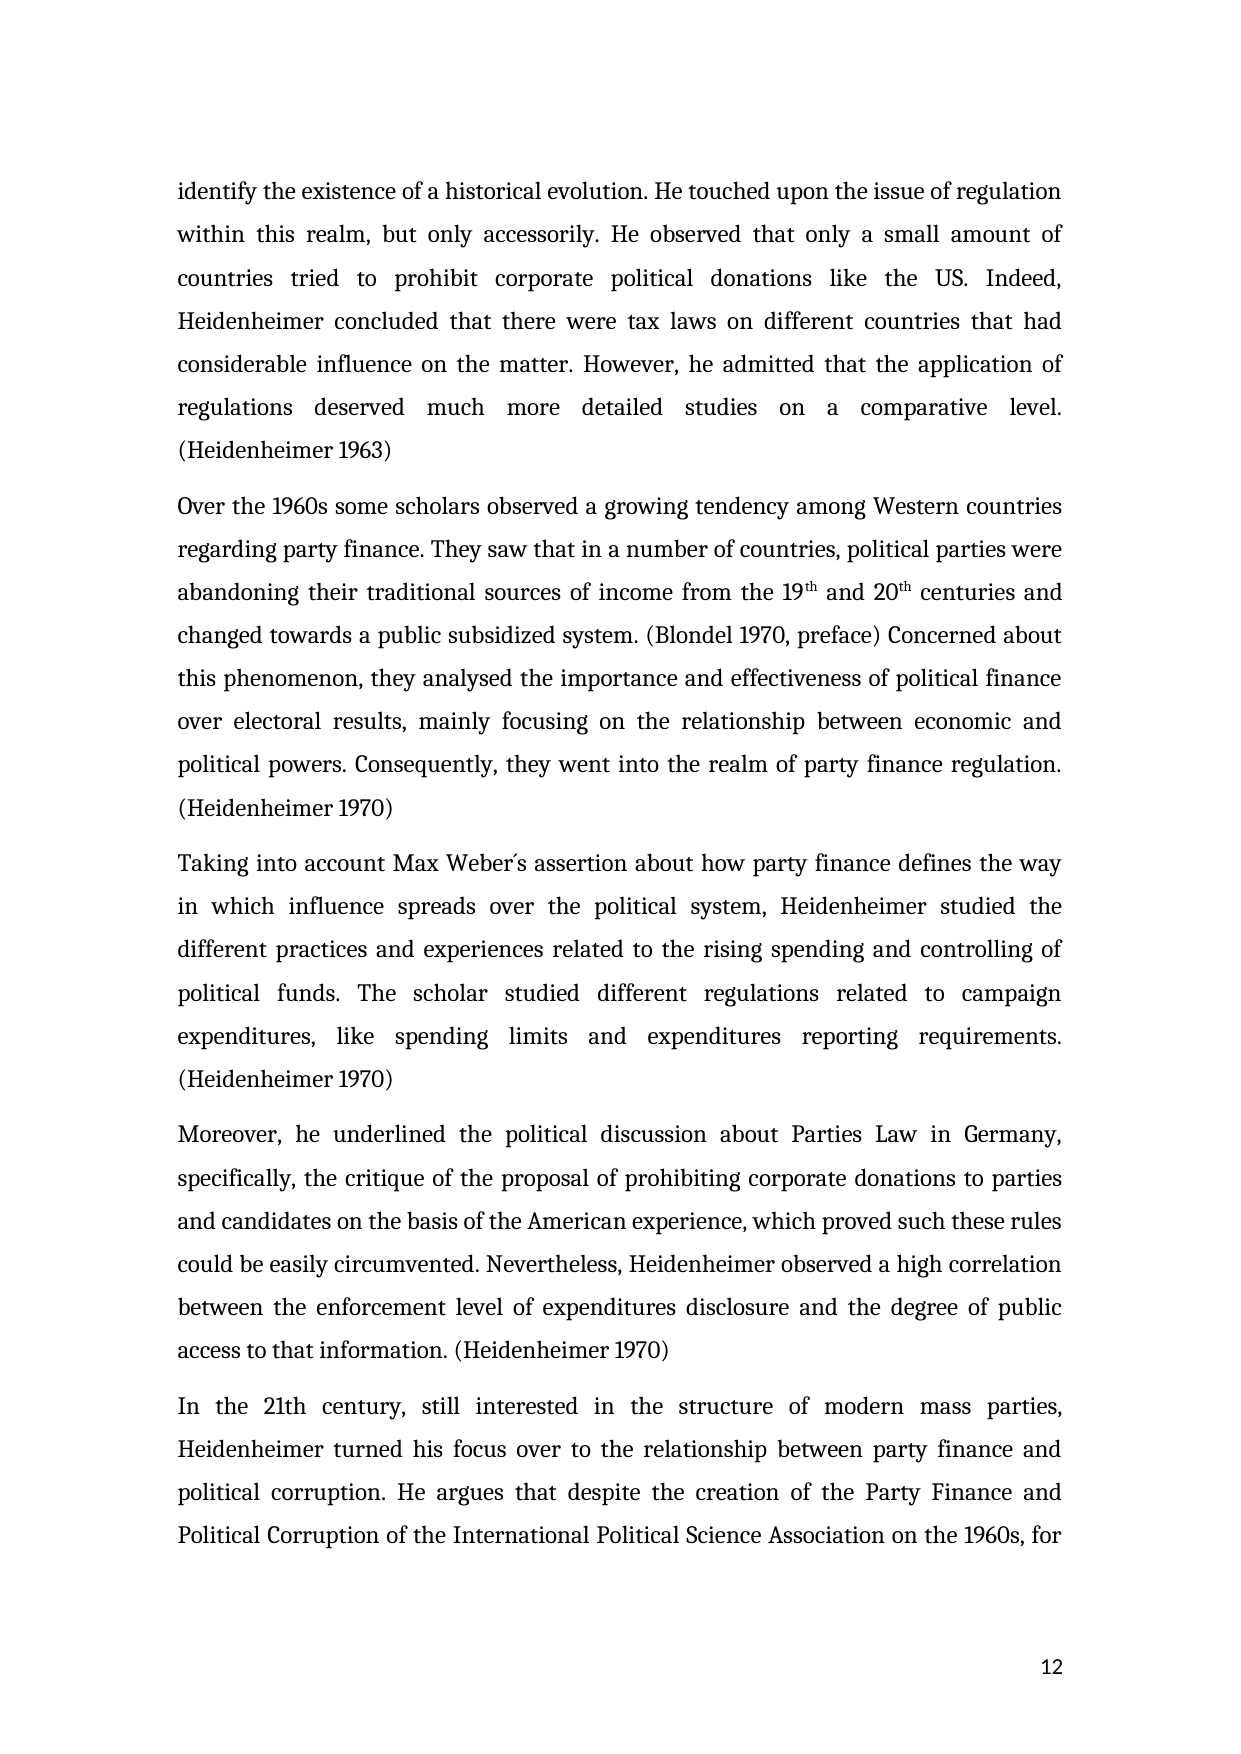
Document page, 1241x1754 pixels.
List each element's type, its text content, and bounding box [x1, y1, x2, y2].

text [177, 177, 1063, 465]
text Over the 1960s some scholars observed a growing tendency among Western countries regarding party finance. They saw that in a number of countries, political parties were abandoning their traditional sources of income from the 19th and 20th centuries and changed towards a public subsidized system. (Blondel 1970, preface) Concerned about this phenomenon, they analysed the importance and effectiveness of political finance over electoral results, mainly focusing on the relationship between economic and political powers. Consequently, they went into the realm of party finance regulation. (Heidenheimer 1970) [177, 492, 1063, 822]
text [177, 1392, 1063, 1550]
text Taking into account Max Weber´s assertion about how party finance defines the way in which influence spreads over the political system, Heidenheimer studied the different practices and experiences related to the rising spending and controlling of political funds. The scholar studied different regulations related to campaign expenditures, like spending limits and expenditures reporting requirements. (Heidenheimer 1970) [177, 849, 1063, 1093]
text Moreover, he underlined the political discussion about Parties Law in Germany, specifically, the critique of the proposal of prohibiting corporate donations to parties and candidates on the basis of the American experience, which proved such these rules could be easily circumvented. Nevertheless, Heidenheimer observed a high correlation between the enforcement level of expenditures disclosure and the degree of public access to that information. (Heidenheimer 1970) [177, 1120, 1063, 1365]
